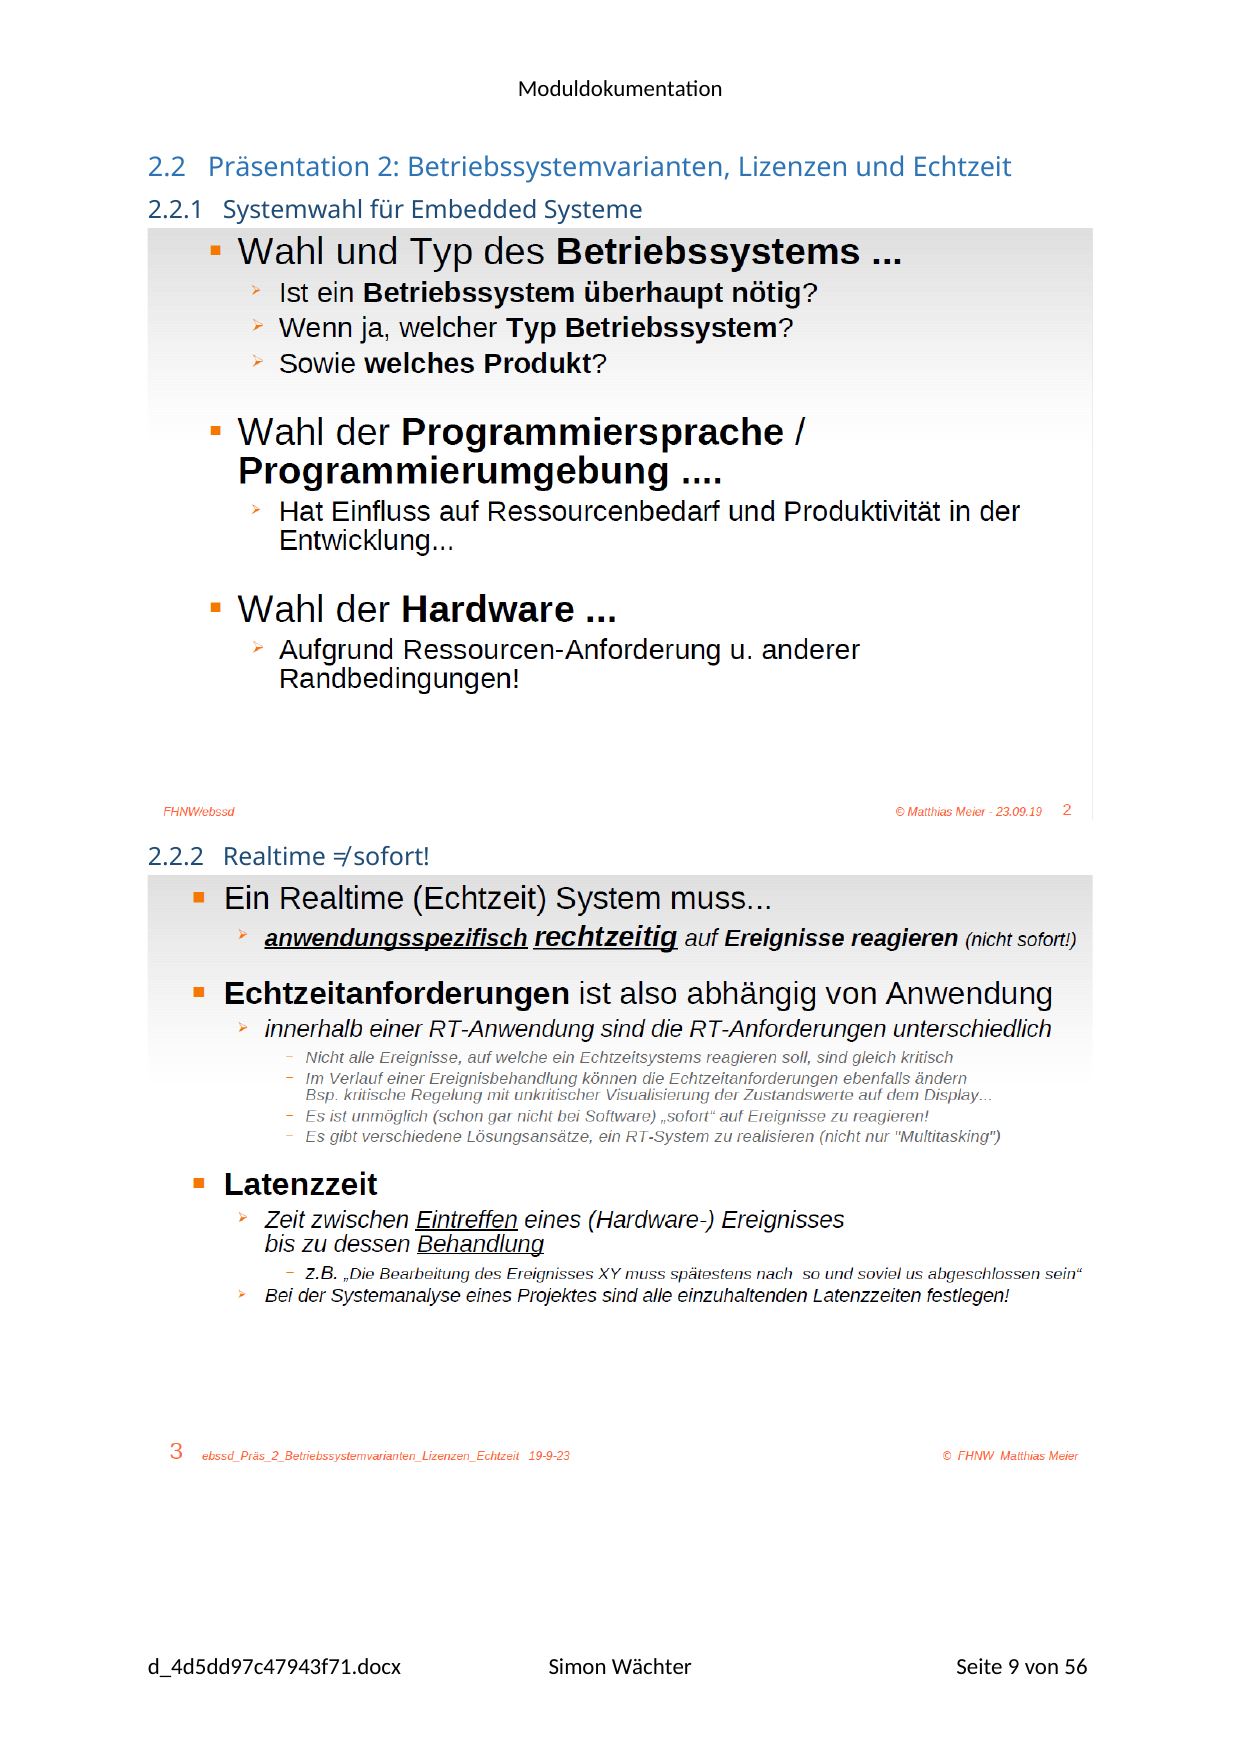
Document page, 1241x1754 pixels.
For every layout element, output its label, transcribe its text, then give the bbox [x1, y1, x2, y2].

subtitle Präsentation 2: Betriebssystemvarianten, Lizenzen und Echtzeit [148, 148, 1093, 184]
picture [147, 875, 1093, 1465]
subtitle Realtime ≠ sofort! [148, 838, 1093, 872]
subtitle Systemwahl für Embedded Systeme [148, 192, 1093, 226]
picture [147, 228, 1093, 820]
